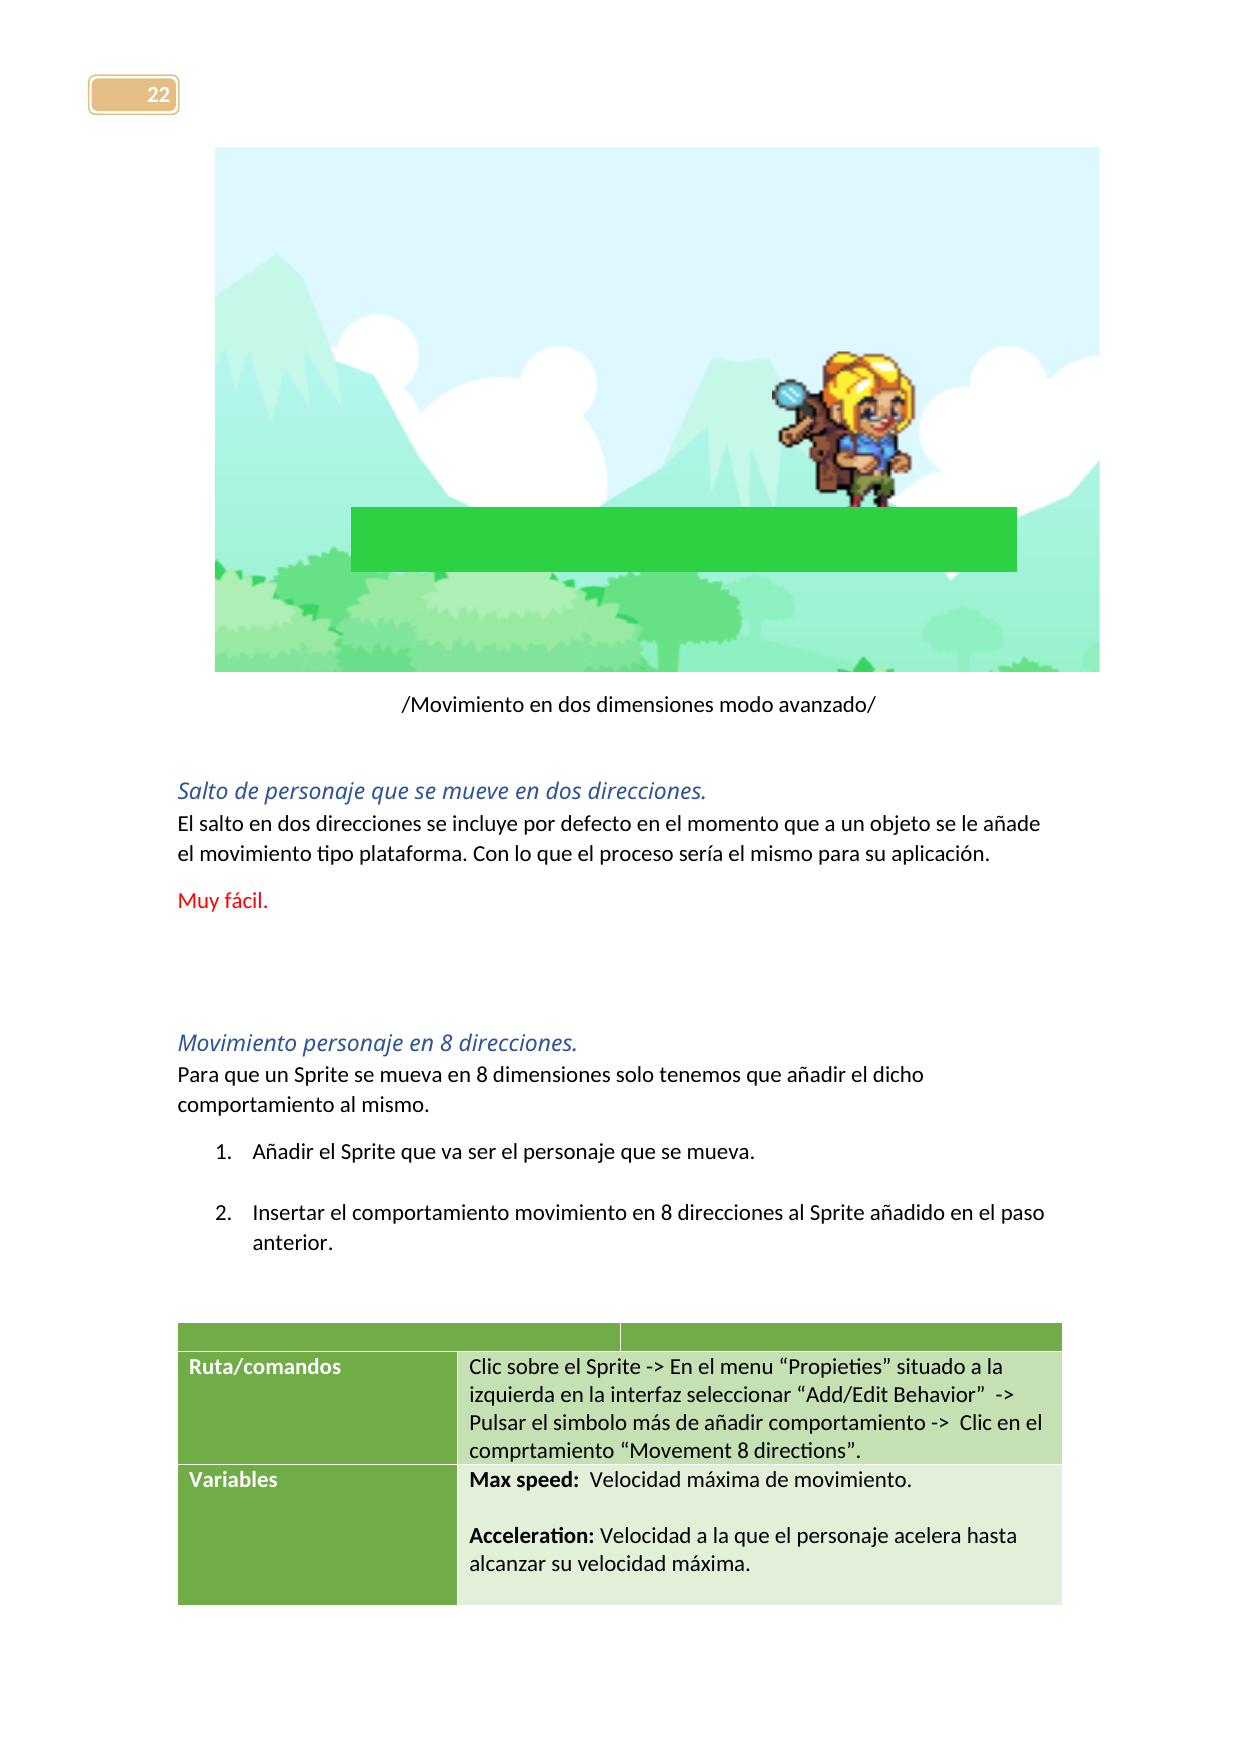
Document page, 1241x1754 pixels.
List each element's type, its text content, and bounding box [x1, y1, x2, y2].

picture [214, 147, 1100, 672]
text Muy fácil. [177, 886, 1063, 914]
list Añadir el Sprite que va ser el personaje que se mueva. [215, 1137, 1063, 1196]
table_header [178, 1323, 620, 1351]
list Insertar el comportamiento movimiento en 8 direcciones al Sprite añadido en el paso anterior. [215, 1198, 1063, 1256]
table_cell Ruta/comandos [178, 1352, 457, 1464]
text Para que un Sprite se mueva en 8 dimensiones solo tenemos que añadir el dicho comportamiento al mismo. [177, 1060, 1063, 1118]
table_cell Variables [178, 1465, 457, 1605]
table_cell Clic sobre el Sprite -> En el menu “Propieties” situado a la izquierda en la interfaz seleccionar “Add/Edit Behavior” -> Pulsar el simbolo más de añadir comportamiento -> Clic en el comprtamiento “Movement 8 directions”. [458, 1352, 1062, 1464]
subtitle Movimiento personaje en 8 direcciones. [177, 1026, 1063, 1058]
table_header [621, 1323, 1062, 1351]
text El salto en dos direcciones se incluye por defecto en el momento que a un objeto se le añade el movimiento tipo plataforma. Con lo que el proceso sería el mismo para su aplicación. [177, 809, 1063, 867]
subtitle Salto de personaje que se mueve en dos direcciones. [177, 775, 1063, 806]
text /Movimiento en dos dimensiones modo avanzado/ [215, 690, 1063, 718]
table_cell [458, 1465, 1062, 1605]
